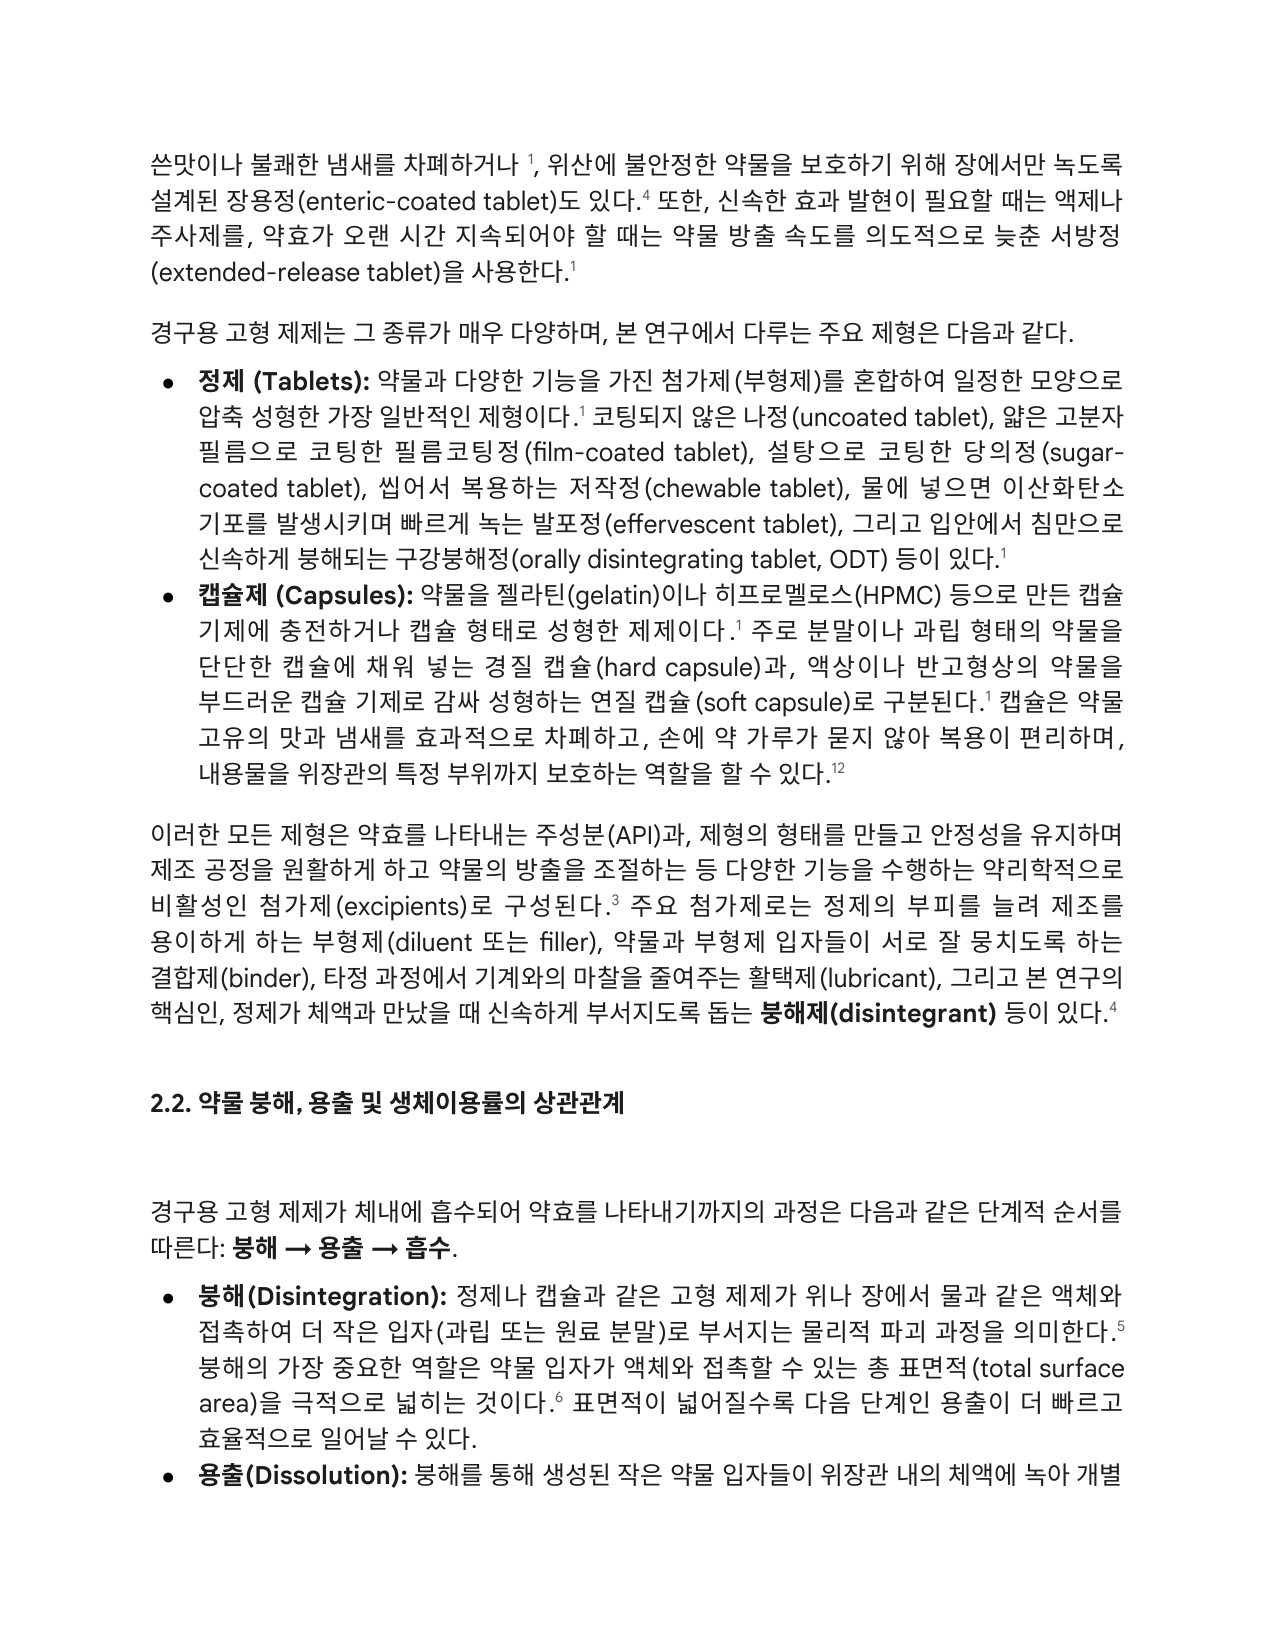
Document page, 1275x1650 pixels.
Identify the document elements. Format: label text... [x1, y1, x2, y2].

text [150, 150, 1125, 288]
list 정제 (Tablets): 약물과 다양한 기능을 가진 첨가제(부형제)를 혼합하여 일정한 모양으로 압축 성형한 가장 일반적인 제형이다.1 코팅되지 않은 나정(uncoated tablet), 얇은 고분자 필름으로 코팅한 필름코팅정(film-coated tablet), 설탕으로 코팅한 당의정(sugar-coated tablet), 씹어서 복용하는 저작정(chewable tablet), 물에 넣으면 이산화탄소 기포를 발생시키며 빠르게 녹는 발포정(effervescent tablet), 그리고 입안에서 침만으로 신속하게 붕해되는 구강붕해정(orally disintegrating tablet, ODT) 등이 있다.1 [161, 366, 1125, 576]
text 경구용 고형 제제가 체내에 흡수되어 약효를 나타내기까지의 과정은 다음과 같은 단계적 순서를 따른다: 붕해 → 용출 → 흡수. [150, 1198, 1125, 1265]
list 캡슐제 (Capsules): 약물을 젤라틴(gelatin)이나 히프로멜로스(HPMC) 등으로 만든 캡슐 기제에 충전하거나 캡슐 형태로 성형한 제제이다.1 주로 분말이나 과립 형태의 약물을 단단한 캡슐에 채워 넣는 경질 캡슐(hard capsule)과, 액상이나 반고형상의 약물을 부드러운 캡슐 기제로 감싸 성형하는 연질 캡슐(soft capsule)로 구분된다.1 캡슐은 약물 고유의 맛과 냄새를 효과적으로 차폐하고, 손에 약 가루가 묻지 않아 복용이 편리하며, 내용물을 위장관의 특정 부위까지 보호하는 역할을 할 수 있다.12 [161, 581, 1125, 791]
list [161, 1460, 1125, 1492]
subtitle 2.2. 약물 붕해, 용출 및 생체이용률의 상관관계 [150, 1089, 1125, 1120]
text 이러한 모든 제형은 약효를 나타내는 주성분(API)과, 제형의 형태를 만들고 안정성을 유지하며 제조 공정을 원활하게 하고 약물의 방출을 조절하는 등 다양한 기능을 수행하는 약리학적으로 비활성인 첨가제(excipients)로 구성된다.3 주요 첨가제로는 정제의 부피를 늘려 제조를 용이하게 하는 부형제(diluent 또는 filler), 약물과 부형제 입자들이 서로 잘 뭉치도록 하는 결합제(binder), 타정 과정에서 기계와의 마찰을 줄여주는 활택제(lubricant), 그리고 본 연구의 핵심인, 정제가 체액과 만났을 때 신속하게 부서지도록 돕는 붕해제(disintegrant) 등이 있다.4 [150, 820, 1125, 1030]
list 붕해(Disintegration): 정제나 캡슐과 같은 고형 제제가 위나 장에서 물과 같은 액체와 접촉하여 더 작은 입자(과립 또는 원료 분말)로 부서지는 물리적 파괴 과정을 의미한다.5 붕해의 가장 중요한 역할은 약물 입자가 액체와 접촉할 수 있는 총 표면적(total surface area)을 극적으로 넓히는 것이다.6 표면적이 넓어질수록 다음 단계인 용출이 더 빠르고 효율적으로 일어날 수 있다. [161, 1282, 1125, 1456]
text 경구용 고형 제제는 그 종류가 매우 다양하며, 본 연구에서 다루는 주요 제형은 다음과 같다. [150, 318, 1125, 349]
